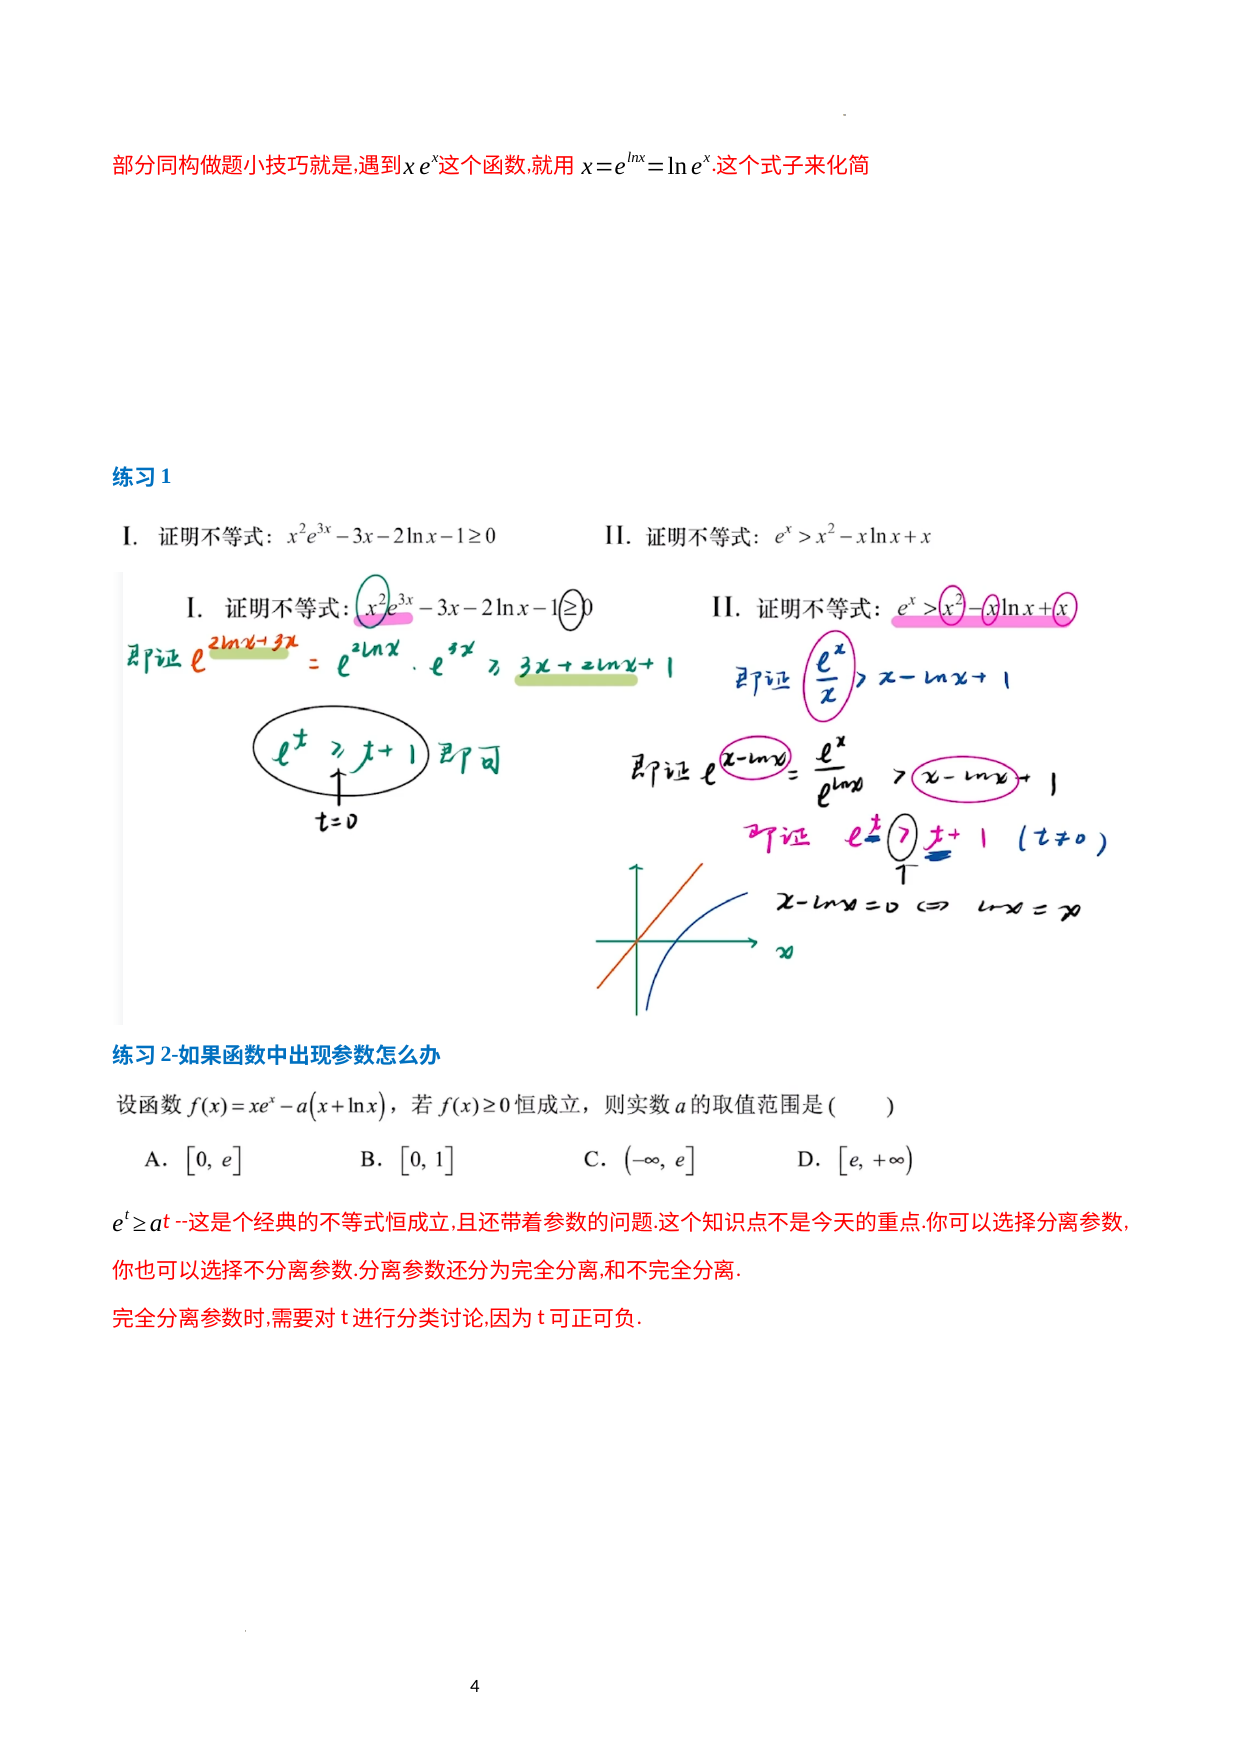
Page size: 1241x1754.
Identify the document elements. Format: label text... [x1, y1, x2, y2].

picture [112, 507, 946, 560]
picture [112, 572, 1127, 1025]
text 部分同构做题小技巧就是,遇到这个函数,就用 .这个式子来化简 [112, 148, 1128, 179]
text t --这是个经典的不等式恒成立,且还带着参数的问题.这个知识点不是今天的重点.你可以选择分离参数,你也可以选择不分离参数.分离参数还分为完全分离,和不完全分离. [112, 1204, 1128, 1285]
text 完全分离参数时,需要对t进行分类讨论,因为t可正可负. [112, 1301, 1128, 1332]
picture [112, 1085, 920, 1191]
text 练习2-如果函数中出现参数怎么办 [112, 1038, 1128, 1070]
text 练习1 [112, 460, 1128, 492]
